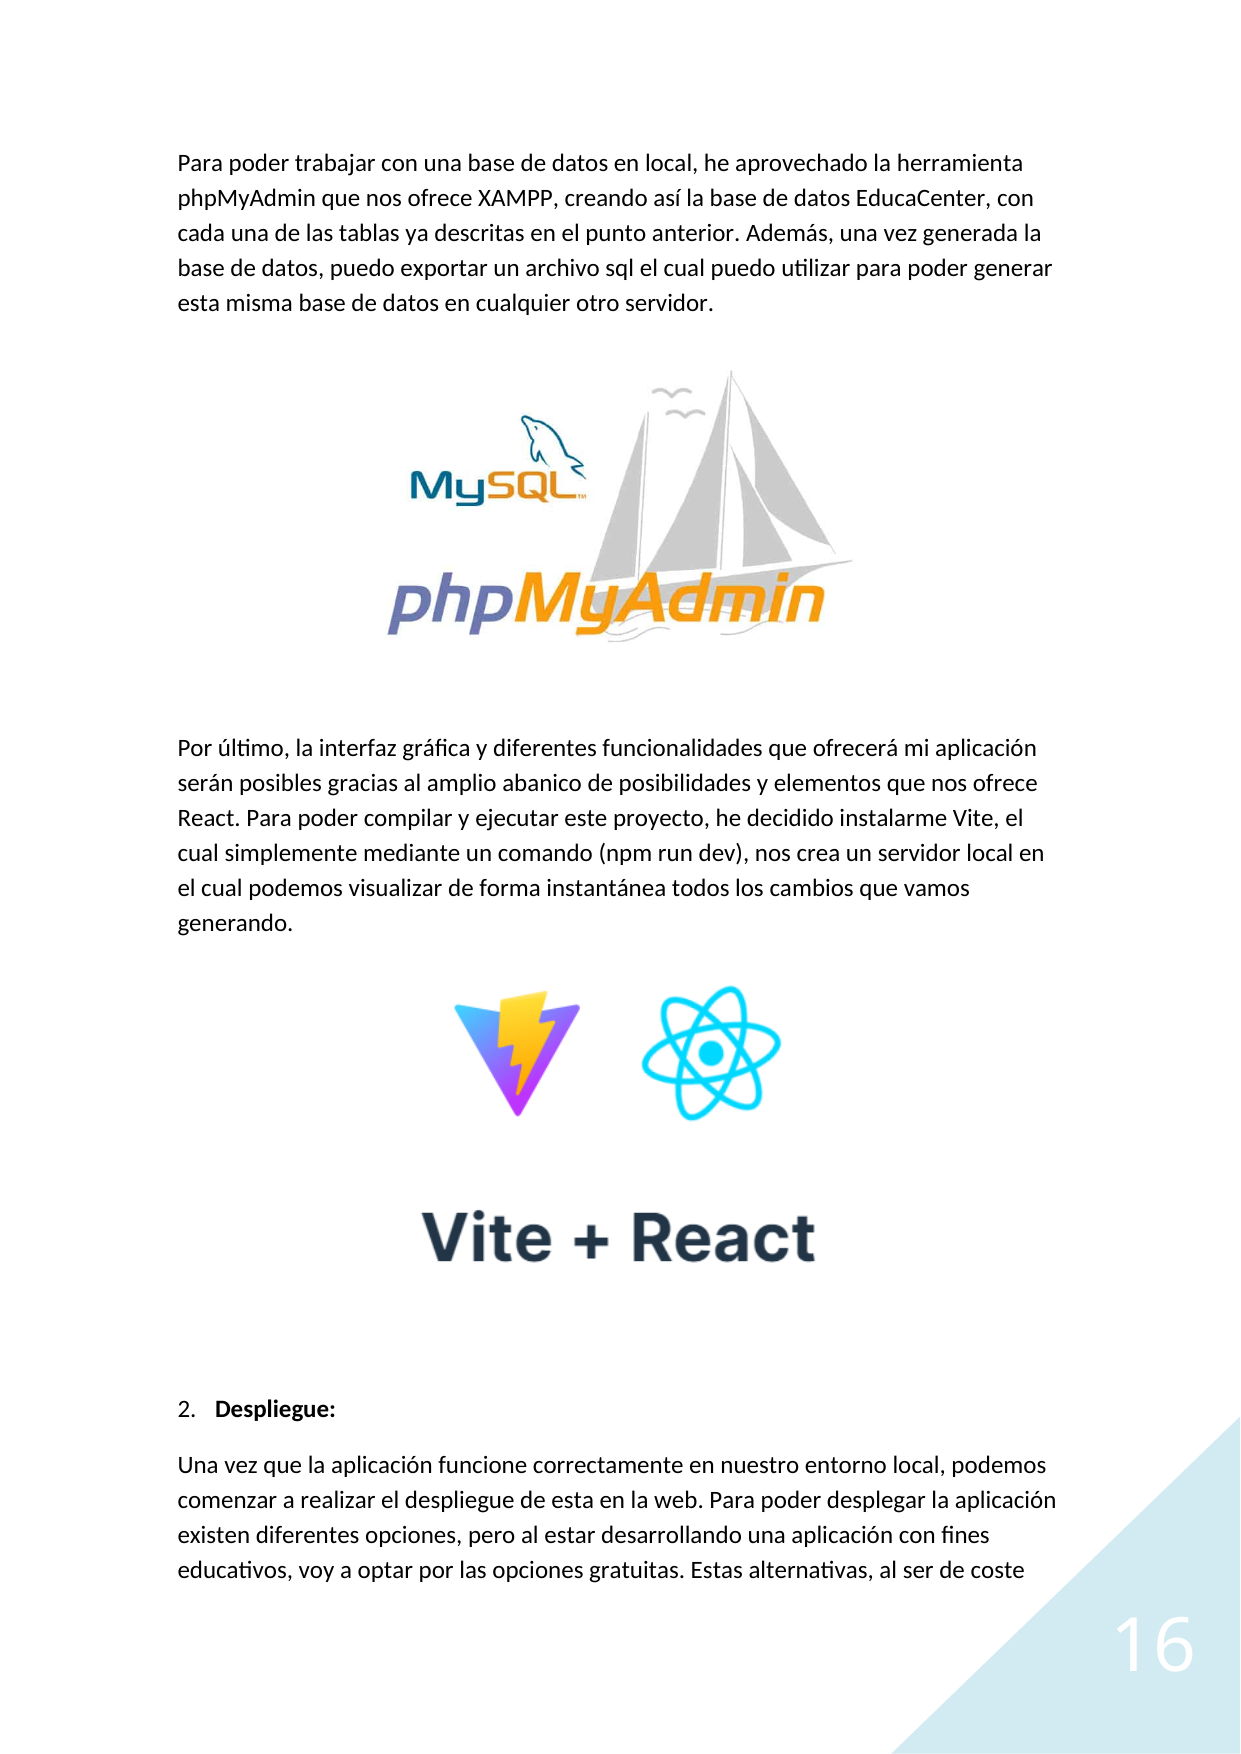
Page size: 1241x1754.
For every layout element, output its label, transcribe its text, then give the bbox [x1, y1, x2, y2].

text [177, 1449, 1063, 1585]
text Por último, la interfaz gráfica y diferentes funcionalidades que ofrecerá mi aplicación serán posibles gracias al amplio abanico de posibilidades y elementos que nos ofrece React. Para poder compilar y ejecutar este proyecto, he decidido instalarme Vite, el cual simplemente mediante un comando (npm run dev), nos crea un servidor local en el cual podemos visualizar de forma instantánea todos los cambios que vamos generando. [177, 732, 1063, 938]
text Para poder trabajar con una base de datos en local, he aprovechado la herramienta phpMyAdmin que nos ofrece XAMPP, creando así la base de datos EducaCenter, con cada una de las tablas ya descritas en el punto anterior. Además, una vez generada la base de datos, puedo exportar un archivo sql el cual puedo utilizar para poder generar esta misma base de datos en cualquier otro servidor. [177, 148, 1063, 318]
picture [385, 962, 856, 1308]
list Despliegue: [177, 1394, 1063, 1424]
picture [301, 365, 939, 647]
